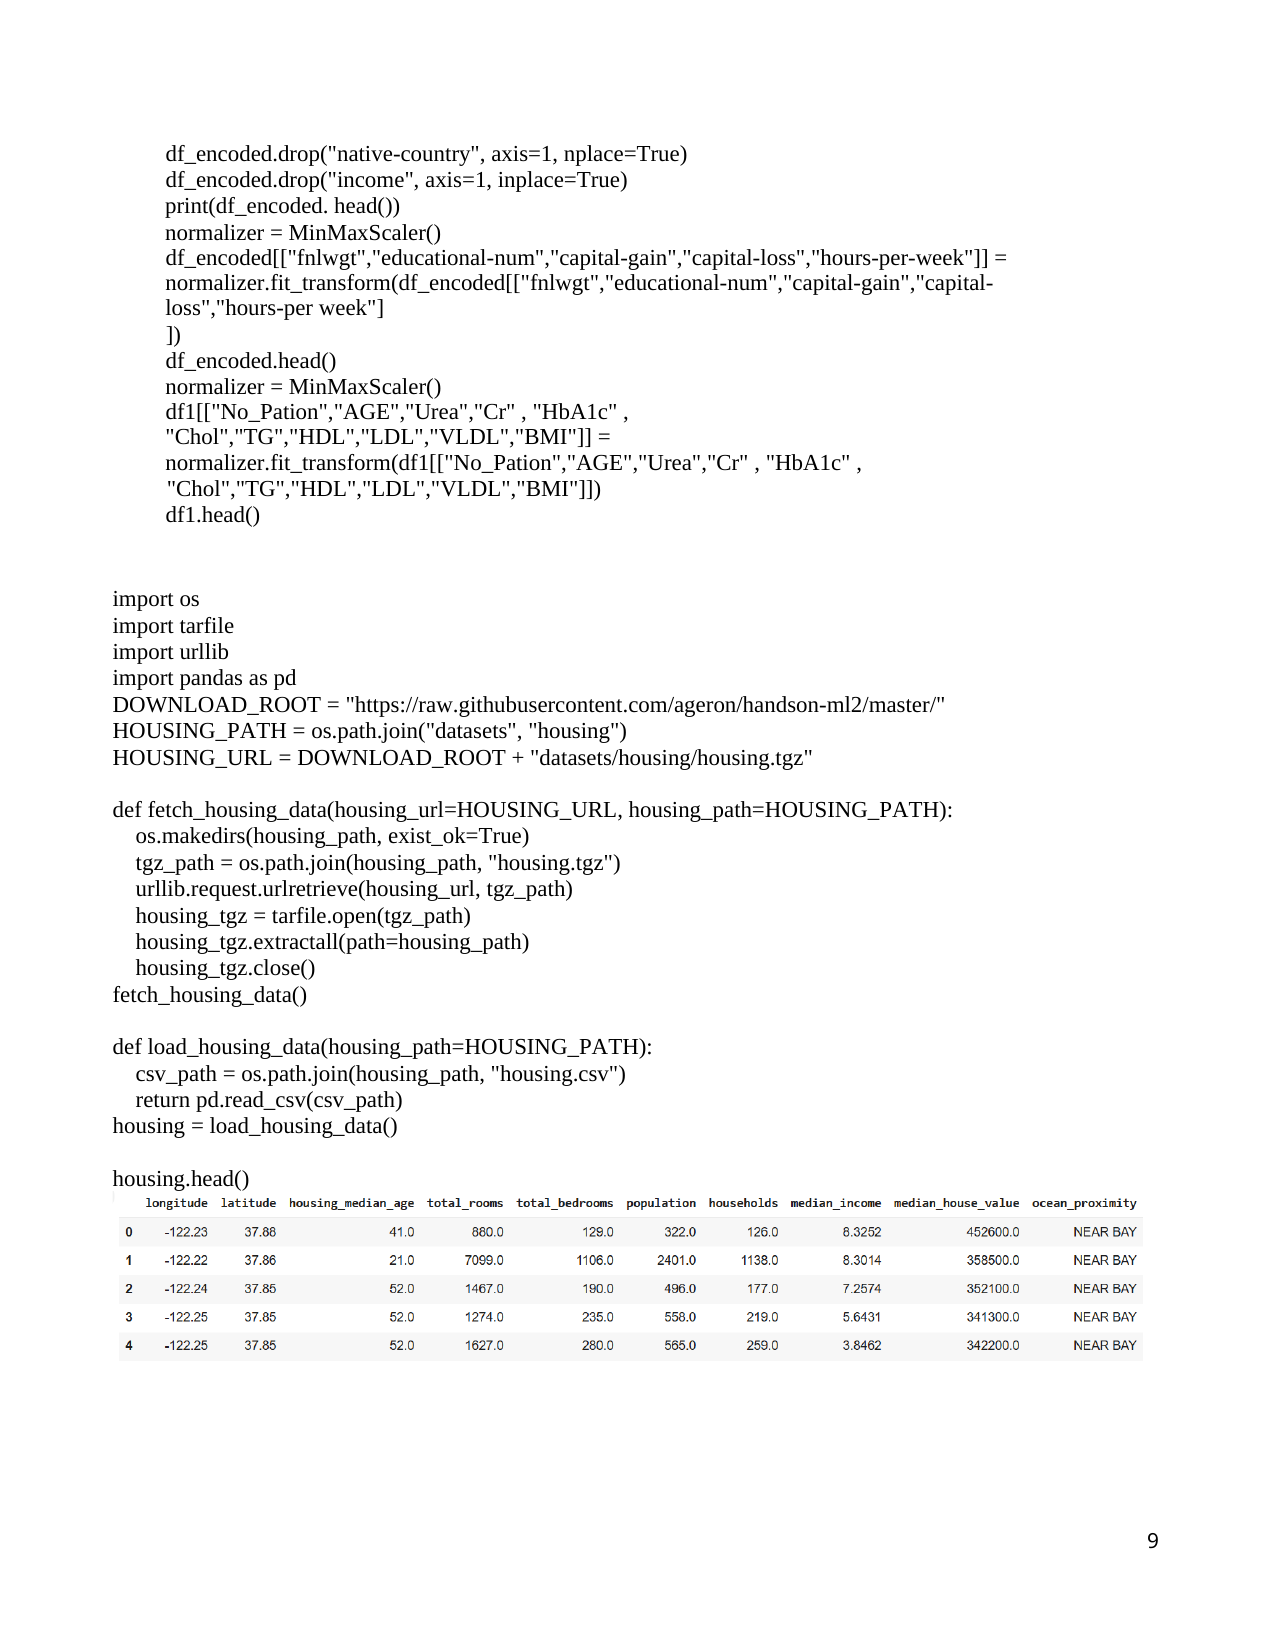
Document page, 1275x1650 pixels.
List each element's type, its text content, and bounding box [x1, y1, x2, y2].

text csv_path = os.path.join(housing_path, "housing.csv") [112, 1060, 1162, 1086]
text normalizer = MinMaxScaler() [165, 219, 1162, 245]
text housing_tgz = tarfile.open(tgz_path) [112, 902, 1162, 928]
picture [112, 1191, 1163, 1364]
text def fetch_housing_data(housing_url=HOUSING_URL, housing_path=HOUSING_PATH): [112, 796, 1162, 823]
text housing.head() [112, 1165, 1162, 1191]
text normalizer = MinMaxScaler() [165, 373, 1162, 400]
text urllib.request.urlretrieve(housing_url, tgz_path) [112, 875, 1162, 902]
text import tarfile [112, 612, 1162, 638]
text df_encoded.drop("income", axis=1, inplace=True) [165, 166, 1162, 192]
text import os [112, 585, 1162, 612]
text print(df_encoded. head()) [165, 192, 1162, 219]
text df1[["No_Pation","AGE","Urea","Cr" , "HbA1c" , "Chol","TG","HDL","LDL","VLDL","BMI"]] = normalizer.fit_transform(df1[["No_Pation","AGE","Urea","Cr" , "HbA1c" , [165, 400, 988, 475]
text os.makedirs(housing_path, exist_ok=True) [112, 823, 1162, 849]
text import pandas as pd [112, 664, 1162, 691]
text import urllib [112, 638, 1162, 664]
text df1.head() [165, 502, 1162, 528]
text return pd.read_csv(csv_path) [112, 1086, 1162, 1112]
text df_encoded[["fnlwgt","educational-num","capital-gain","capital-loss","hours-per-week"]] = normalizer.fit_transform(df_encoded[["fnlwgt","educational-num","capital-gain","capital-loss","hours-per week"] [165, 245, 1057, 320]
text def load_housing_data(housing_path=HOUSING_PATH): [112, 1033, 1162, 1060]
text HOUSING_PATH = os.path.join("datasets", "housing") [112, 717, 1162, 743]
text df_encoded.drop("native-country", axis=1, nplace=True) [165, 139, 1162, 166]
text df_encoded.head() [165, 347, 1162, 373]
text DOWNLOAD_ROOT = "https://raw.githubusercontent.com/ageron/handson-ml2/master/" [112, 691, 1162, 717]
text housing = load_housing_data() [112, 1112, 1162, 1139]
text tgz_path = os.path.join(housing_path, "housing.tgz") [112, 849, 1162, 875]
text ]) [166, 321, 1162, 347]
text housing_tgz.extractall(path=housing_path) [112, 928, 1162, 954]
text fetch_housing_data() [112, 981, 1162, 1007]
text "Chol","TG","HDL","LDL","VLDL","BMI"]]) [167, 475, 1162, 502]
text housing_tgz.close() [112, 954, 1162, 981]
text HOUSING_URL = DOWNLOAD_ROOT + "datasets/housing/housing.tgz" [112, 743, 1162, 770]
